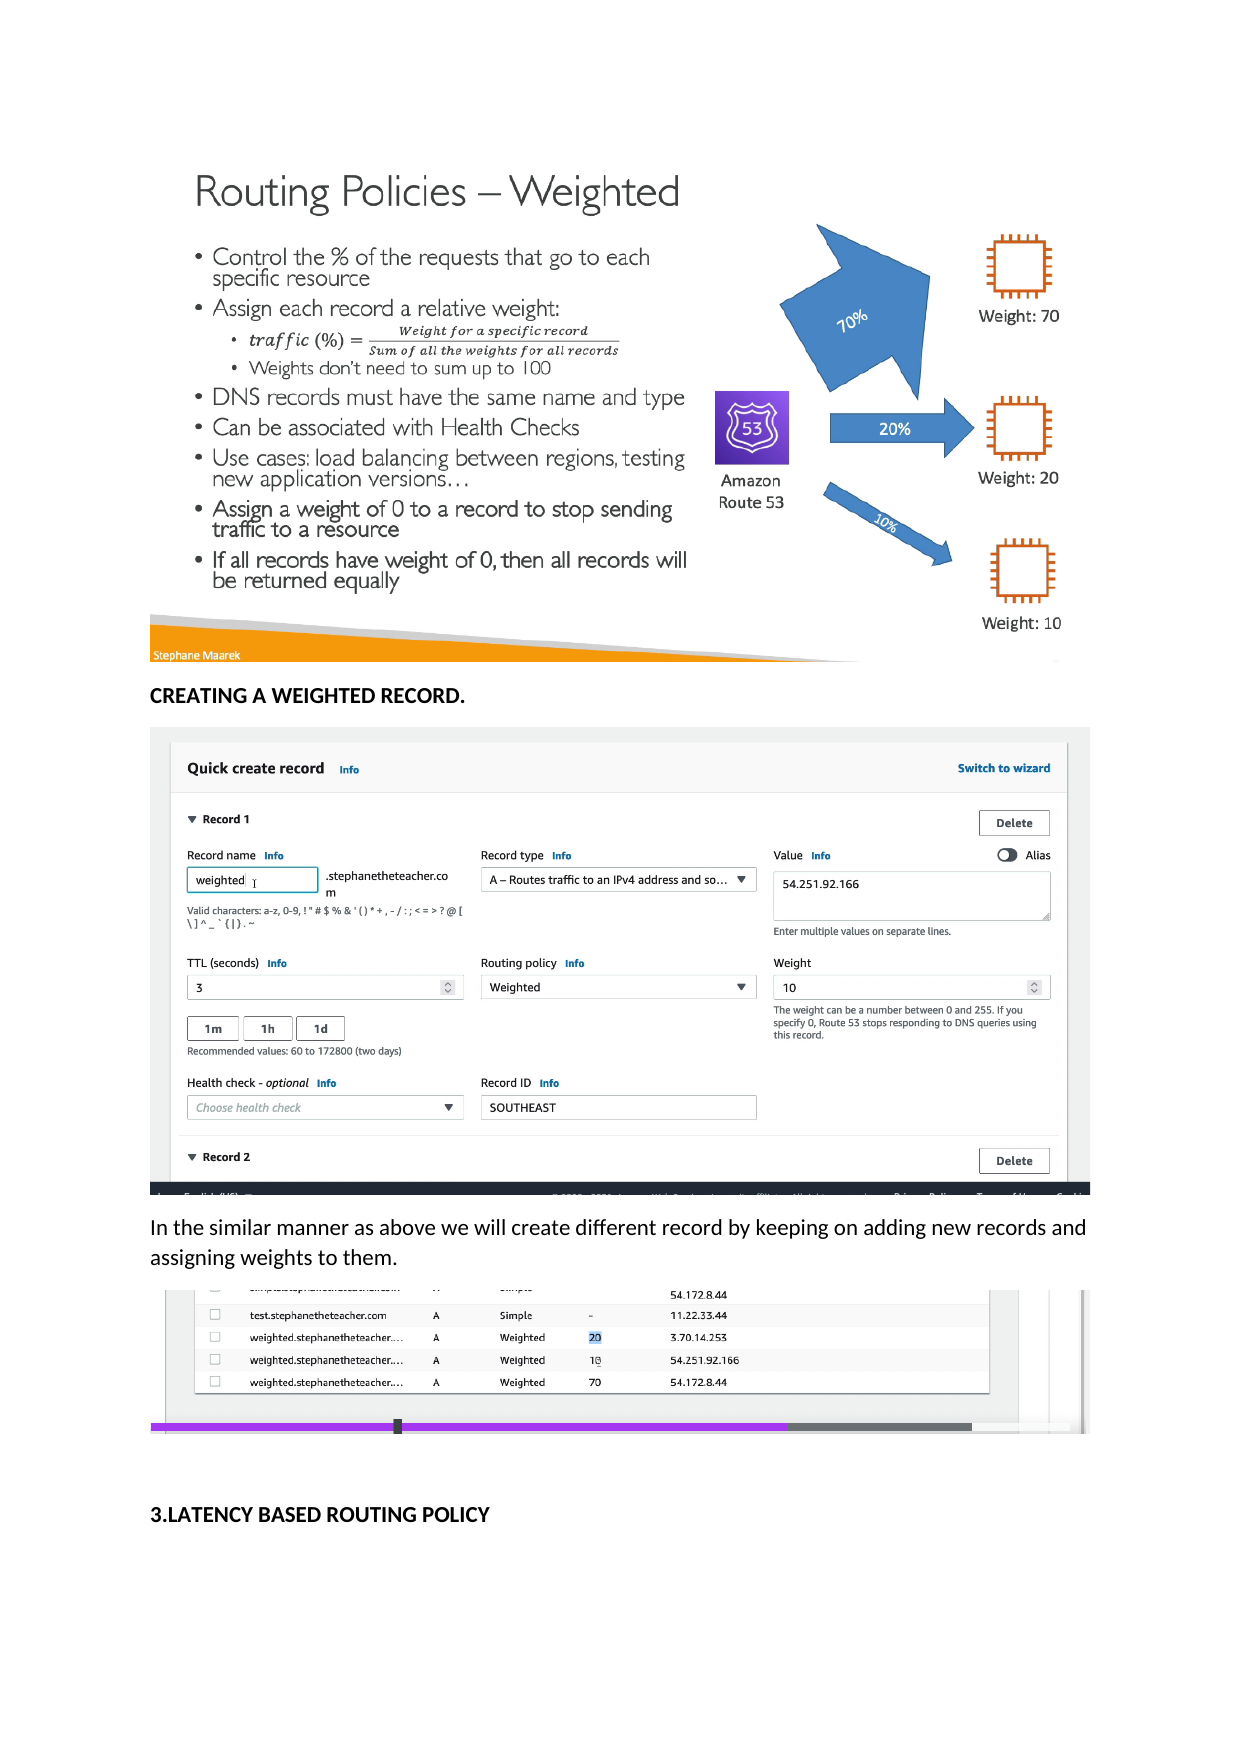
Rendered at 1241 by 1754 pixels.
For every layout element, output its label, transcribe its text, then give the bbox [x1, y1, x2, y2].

picture [150, 150, 1091, 662]
text 3.LATENCY BASED ROUTING POLICY [150, 1500, 1090, 1528]
text In the similar manner as above we will create different record by keeping on adding new records and assigning weights to them. [150, 1213, 1090, 1271]
text CREATING A WEIGHTED RECORD. [150, 681, 1090, 709]
picture [150, 727, 1091, 1195]
picture [150, 1290, 1091, 1434]
